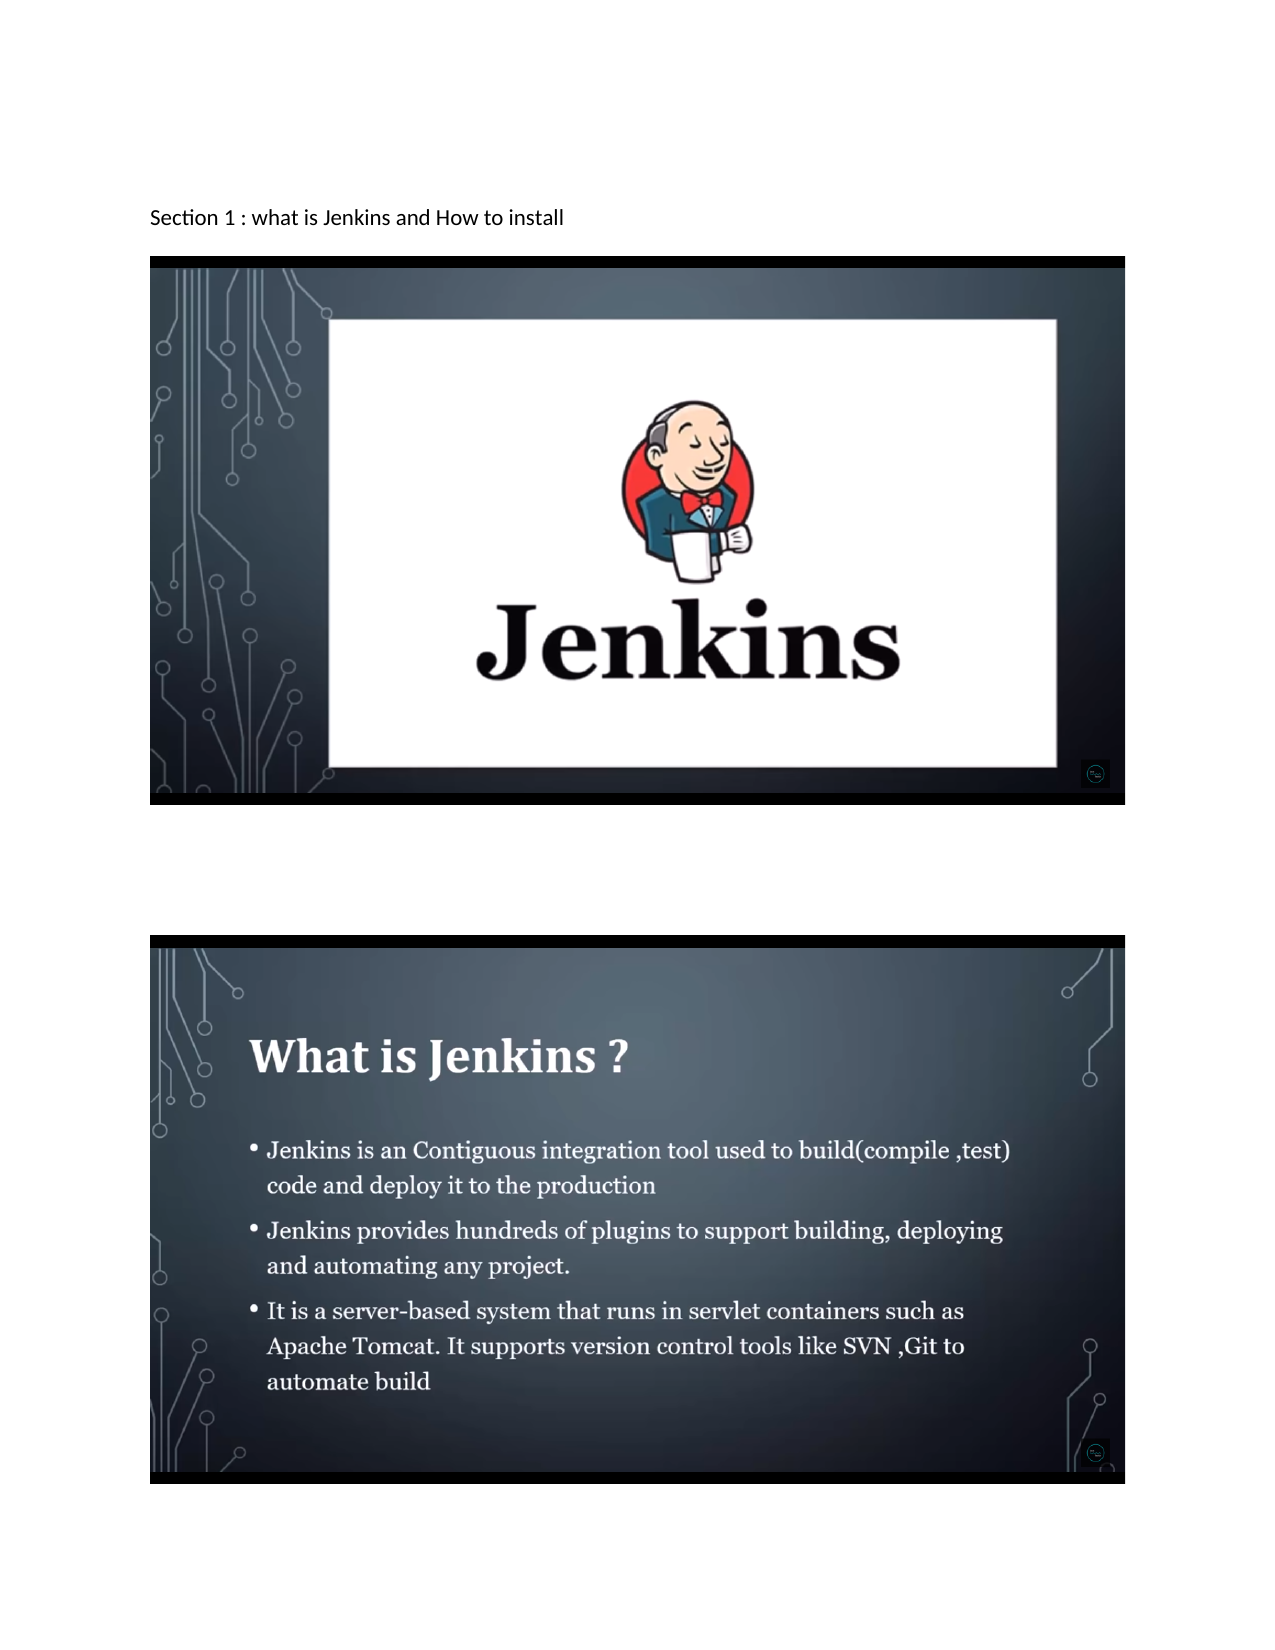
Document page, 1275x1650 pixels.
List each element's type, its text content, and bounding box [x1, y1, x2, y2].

picture [150, 256, 1125, 805]
picture [150, 935, 1125, 1484]
text Section 1 : what is Jenkins and How to install [150, 203, 1125, 231]
